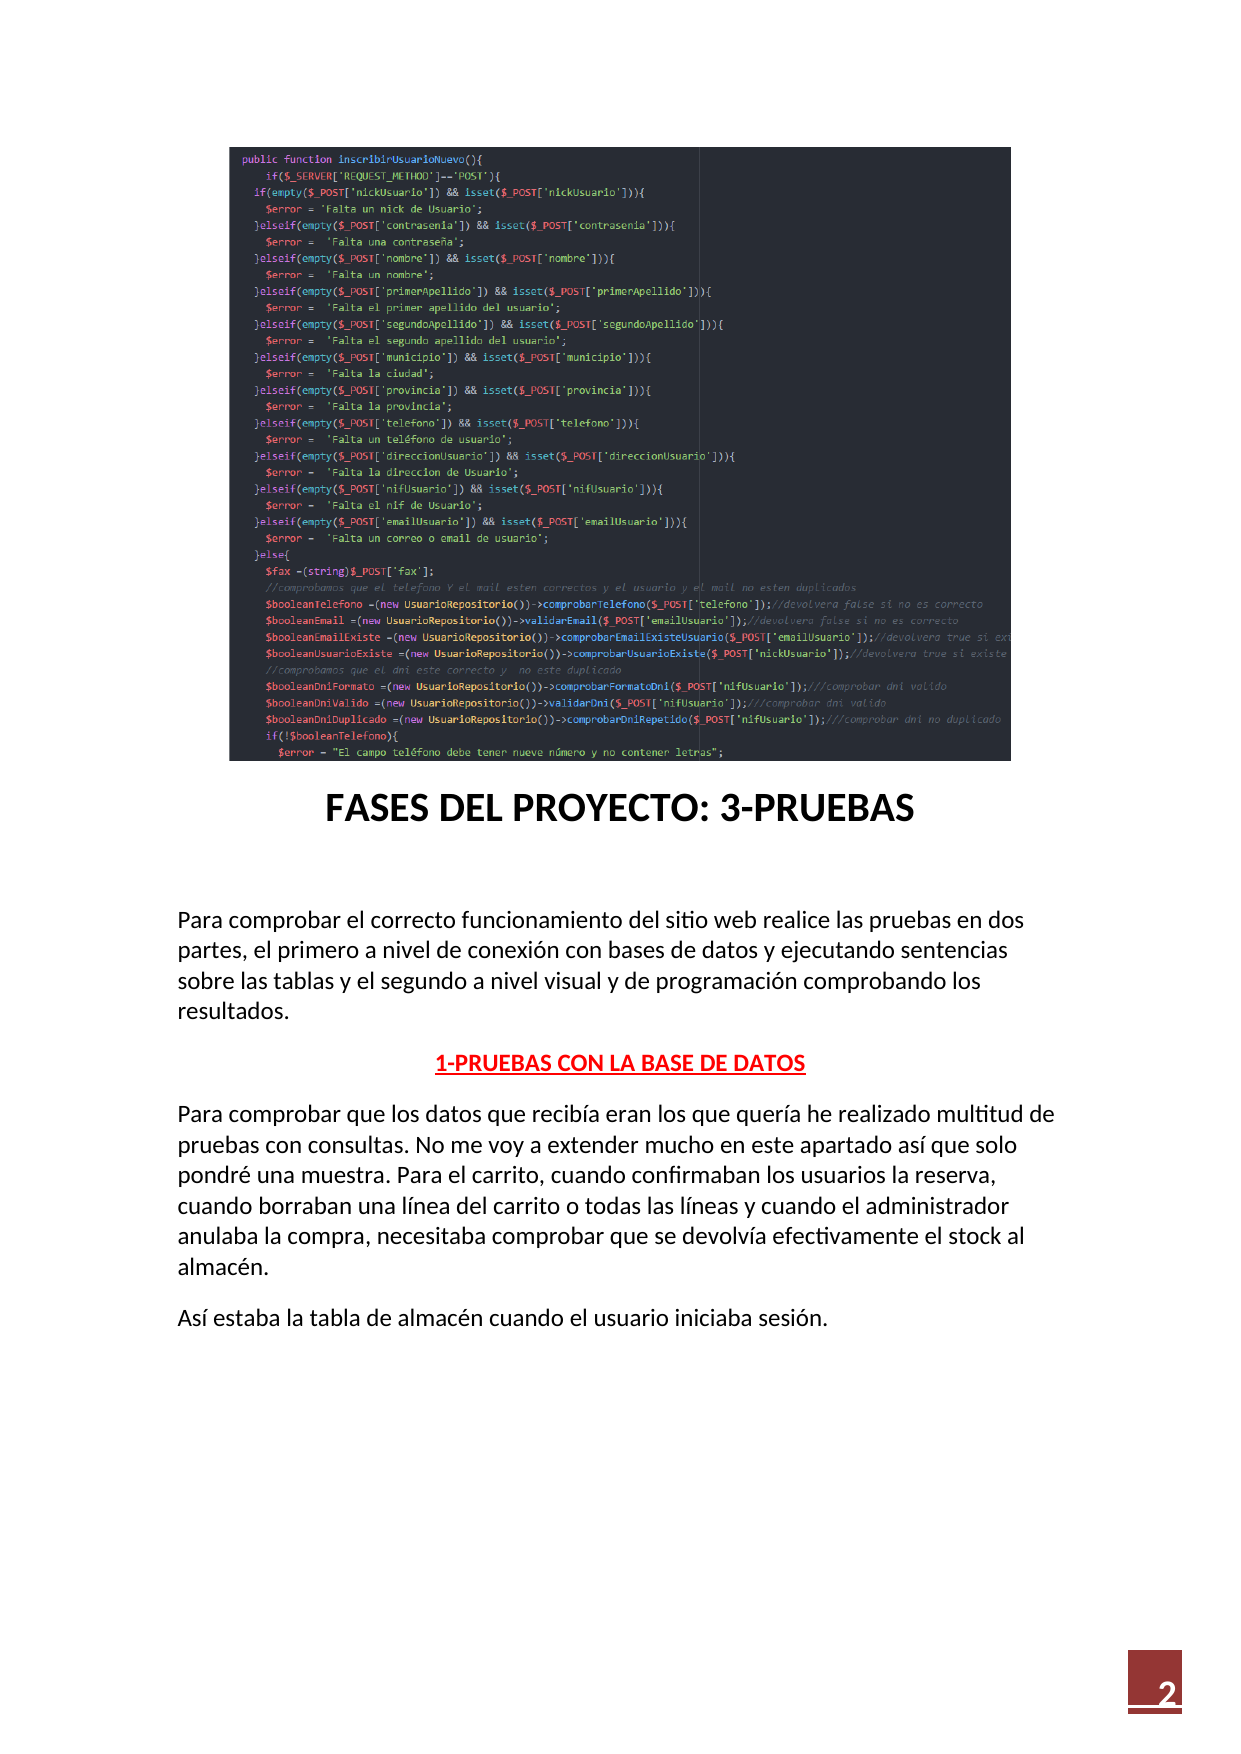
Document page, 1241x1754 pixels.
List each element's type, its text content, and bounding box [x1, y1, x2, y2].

subtitle Para comprobar que los datos que recibía eran los que quería he realizado multitud de pruebas con consultas. No me voy a extender mucho en este apartado así que solo pondré una muestra. Para el carrito, cuando confirmaban los usuarios la reserva, cuando borraban una línea del carrito o todas las líneas y cuando el administrador anulaba la compra, necesitaba comprobar que se devolvía efectivamente el stock al almacén. [177, 1098, 1063, 1281]
subtitle 1-PRUEBAS CON LA BASE DE DATOS [177, 1047, 1063, 1077]
text FASES DEL PROYECTO: 3-PRUEBAS [177, 781, 1063, 832]
text Para comprobar el correcto funcionamiento del sitio web realice las pruebas en dos partes, el primero a nivel de conexión con bases de datos y ejecutando sentencias sobre las tablas y el segundo a nivel visual y de programación comprobando los resultados. [177, 904, 1063, 1026]
picture [229, 147, 1011, 761]
subtitle Así estaba la tabla de almacén cuando el usuario iniciaba sesión. [177, 1302, 1063, 1333]
